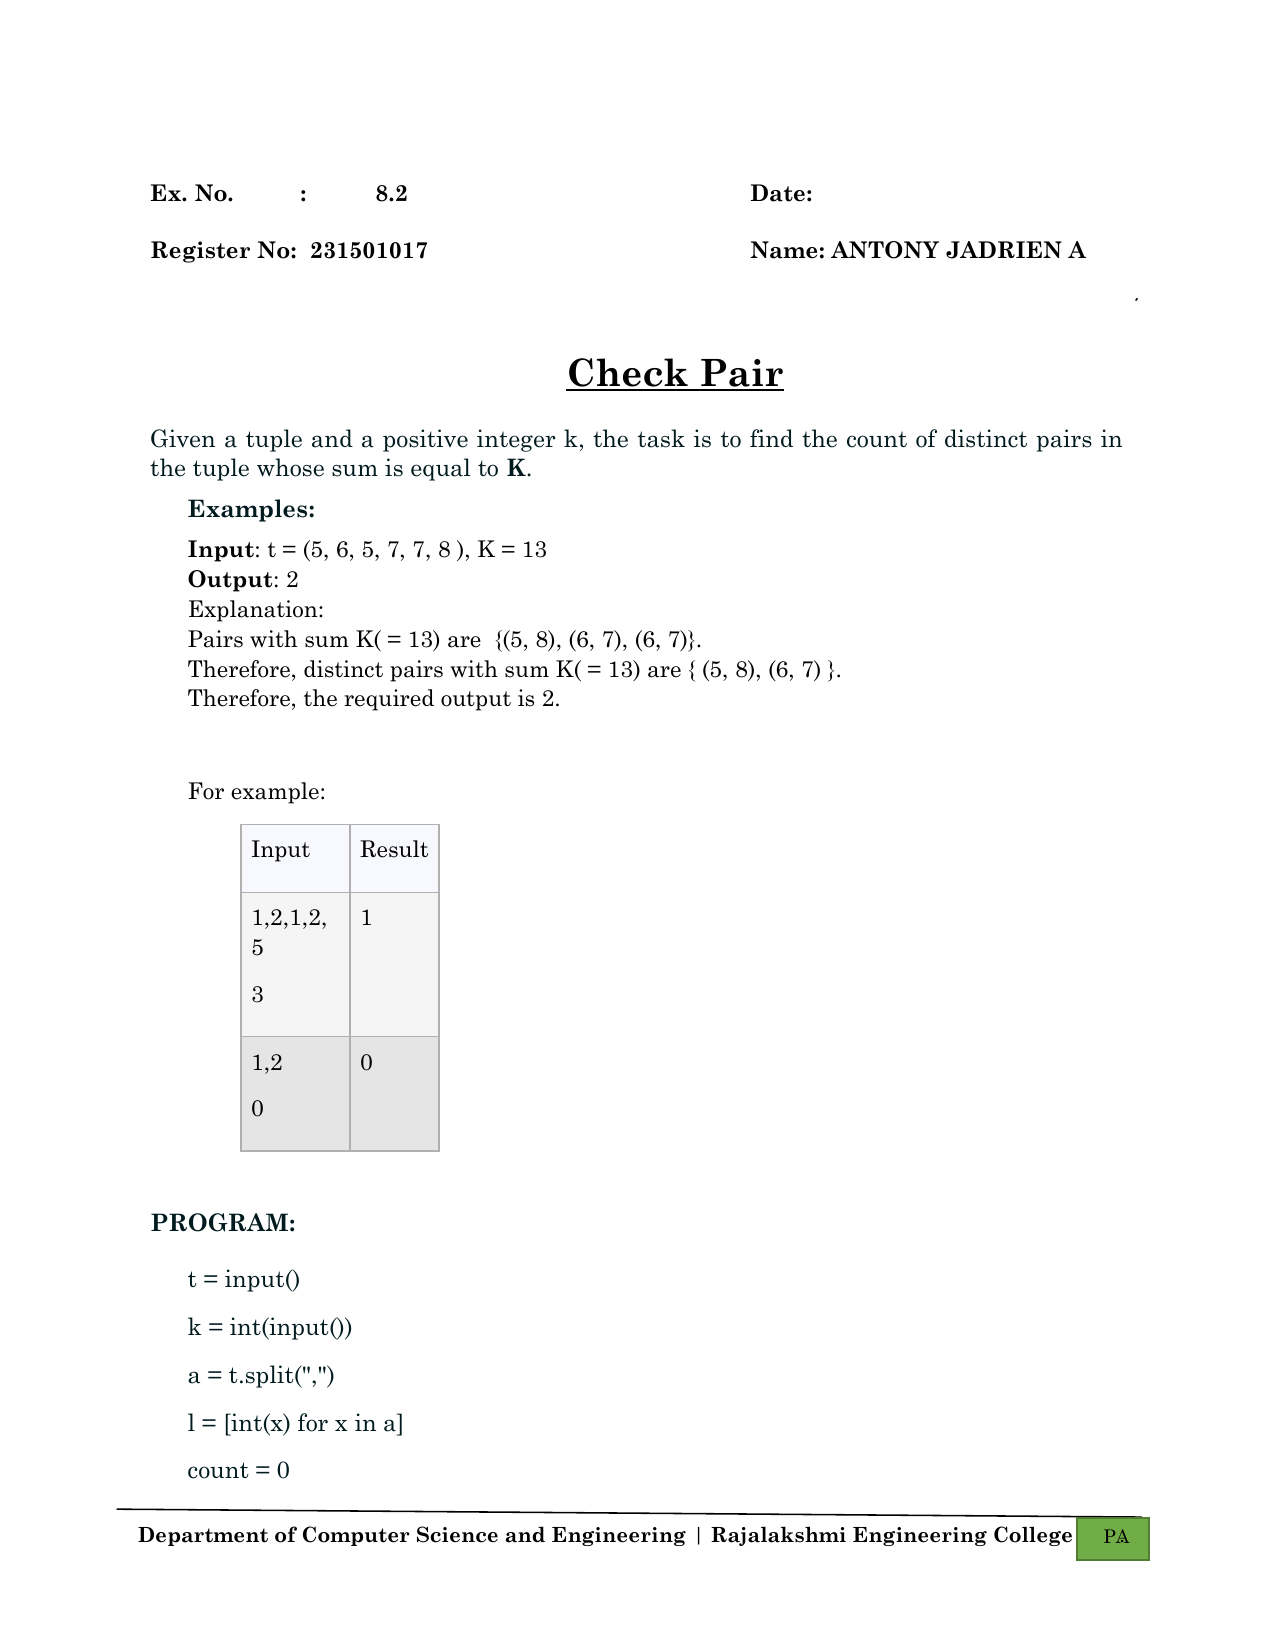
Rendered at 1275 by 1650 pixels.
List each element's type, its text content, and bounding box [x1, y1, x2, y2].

text k = int(input()) [187, 1312, 1125, 1341]
text t = input() [187, 1264, 1125, 1293]
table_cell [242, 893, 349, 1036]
text count = 0 [187, 1455, 1125, 1484]
text Given a tuple and a positive integer k, the task is to find the count of distinct pairs in the tuple whose sum is equal to K. [150, 424, 1125, 481]
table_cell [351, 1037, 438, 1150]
text Input: t = (5, 6, 5, 7, 7, 8 ), K = 13 Output: 2 Explanation: Pairs with sum K( = 13) are {(5, 8), (6, 7), (6, 7)}. Therefore, distinct pairs with sum K( = 13) are { (5, 8), (6, 7) }. Therefore, the required output is 2. [187, 535, 1125, 712]
text Ex. No. : 8.2 Date: [150, 179, 1125, 207]
text Register No: 231501017 Name: ANTONY JADRIEN A [150, 236, 1125, 263]
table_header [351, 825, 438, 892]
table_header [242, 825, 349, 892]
text PROGRAM: [150, 1208, 1125, 1237]
text l = [int(x) for x in a] [187, 1407, 1125, 1436]
text Check Pair [225, 349, 1125, 394]
text a = t.split(",") [187, 1359, 1125, 1388]
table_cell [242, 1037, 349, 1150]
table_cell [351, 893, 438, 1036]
text Examples: [187, 494, 1125, 523]
text For example: [187, 777, 1125, 805]
